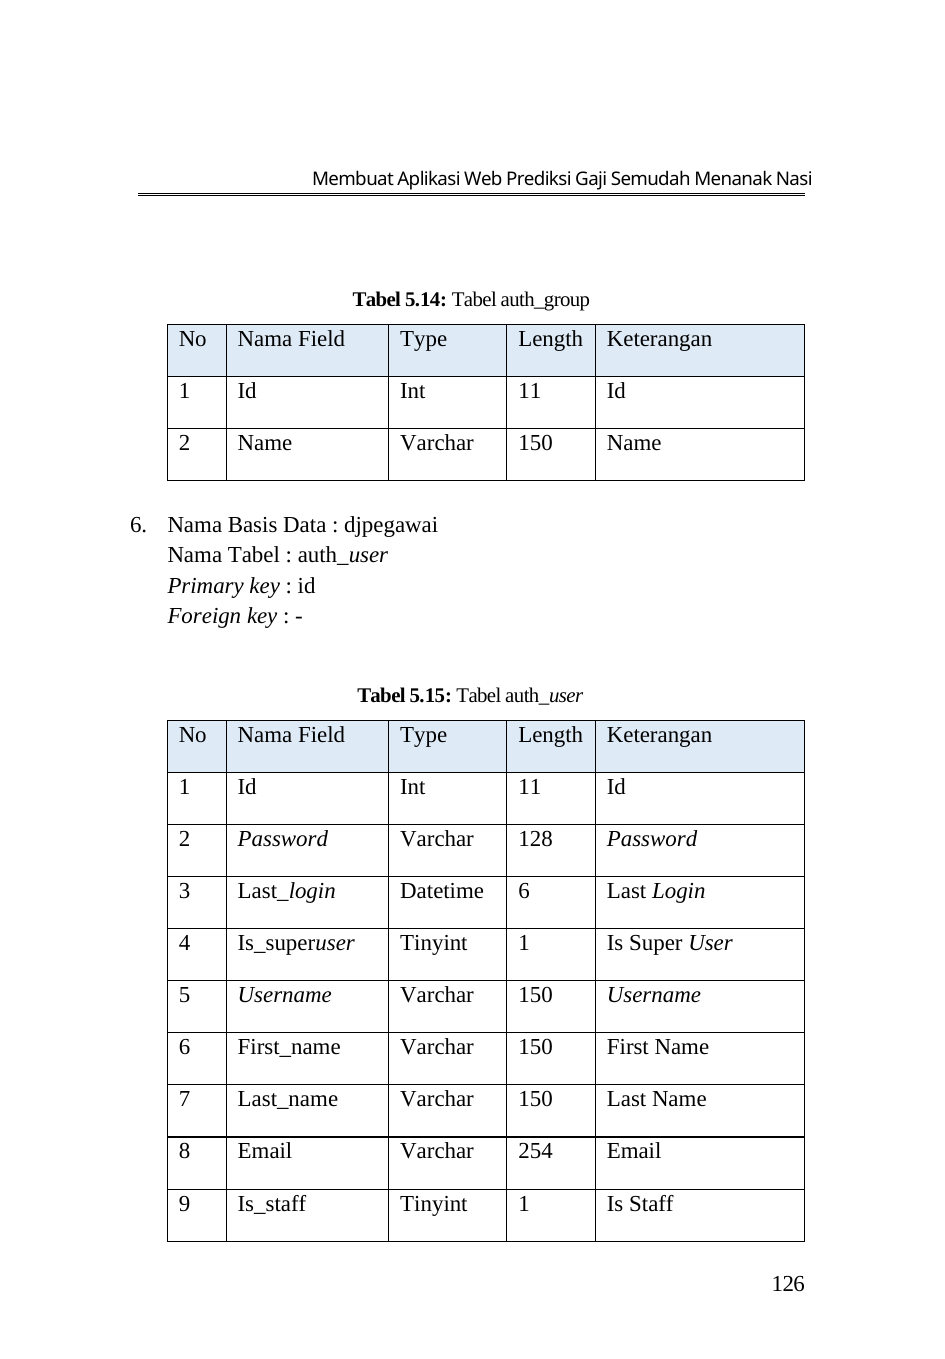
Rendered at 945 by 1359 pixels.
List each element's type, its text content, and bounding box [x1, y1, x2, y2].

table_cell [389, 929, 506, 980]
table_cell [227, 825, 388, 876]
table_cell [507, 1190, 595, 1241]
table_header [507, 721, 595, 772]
list Nama Basis Data : djpegawai [130, 511, 805, 538]
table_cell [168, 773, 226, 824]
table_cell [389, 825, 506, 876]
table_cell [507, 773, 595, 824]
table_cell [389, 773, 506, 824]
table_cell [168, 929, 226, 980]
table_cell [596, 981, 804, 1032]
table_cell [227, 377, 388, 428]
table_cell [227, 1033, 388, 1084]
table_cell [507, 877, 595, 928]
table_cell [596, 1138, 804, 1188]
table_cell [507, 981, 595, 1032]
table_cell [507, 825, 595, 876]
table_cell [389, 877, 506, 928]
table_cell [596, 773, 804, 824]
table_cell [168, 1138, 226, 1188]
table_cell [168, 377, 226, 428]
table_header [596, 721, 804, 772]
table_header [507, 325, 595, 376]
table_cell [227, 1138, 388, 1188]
list Nama Tabel : auth_user [167, 542, 805, 568]
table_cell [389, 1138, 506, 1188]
list Foreign key : - [167, 602, 805, 628]
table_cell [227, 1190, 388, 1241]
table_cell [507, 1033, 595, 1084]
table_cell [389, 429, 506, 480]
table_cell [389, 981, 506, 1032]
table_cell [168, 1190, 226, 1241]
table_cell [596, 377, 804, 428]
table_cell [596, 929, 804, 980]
list Primary key : id [167, 572, 805, 598]
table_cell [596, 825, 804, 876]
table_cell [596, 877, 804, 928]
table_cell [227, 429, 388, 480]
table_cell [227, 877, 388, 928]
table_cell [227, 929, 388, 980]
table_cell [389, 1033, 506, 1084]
text Tabel 5.14: Tabel auth_group [138, 287, 805, 311]
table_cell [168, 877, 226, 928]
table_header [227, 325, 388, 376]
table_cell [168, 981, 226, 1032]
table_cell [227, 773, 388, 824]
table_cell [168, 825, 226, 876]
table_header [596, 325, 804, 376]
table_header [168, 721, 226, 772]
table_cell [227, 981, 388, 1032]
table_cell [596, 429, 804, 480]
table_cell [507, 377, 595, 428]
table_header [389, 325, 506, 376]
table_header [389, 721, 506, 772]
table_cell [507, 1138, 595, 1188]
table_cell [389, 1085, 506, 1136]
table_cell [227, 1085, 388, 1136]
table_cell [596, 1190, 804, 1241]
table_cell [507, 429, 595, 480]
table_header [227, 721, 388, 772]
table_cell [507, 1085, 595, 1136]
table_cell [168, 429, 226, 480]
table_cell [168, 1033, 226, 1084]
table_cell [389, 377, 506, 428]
text Tabel 5.15: Tabel auth_user [138, 683, 805, 707]
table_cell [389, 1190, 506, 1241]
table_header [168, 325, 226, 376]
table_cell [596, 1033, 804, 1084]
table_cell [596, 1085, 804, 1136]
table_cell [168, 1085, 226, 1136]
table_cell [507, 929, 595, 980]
